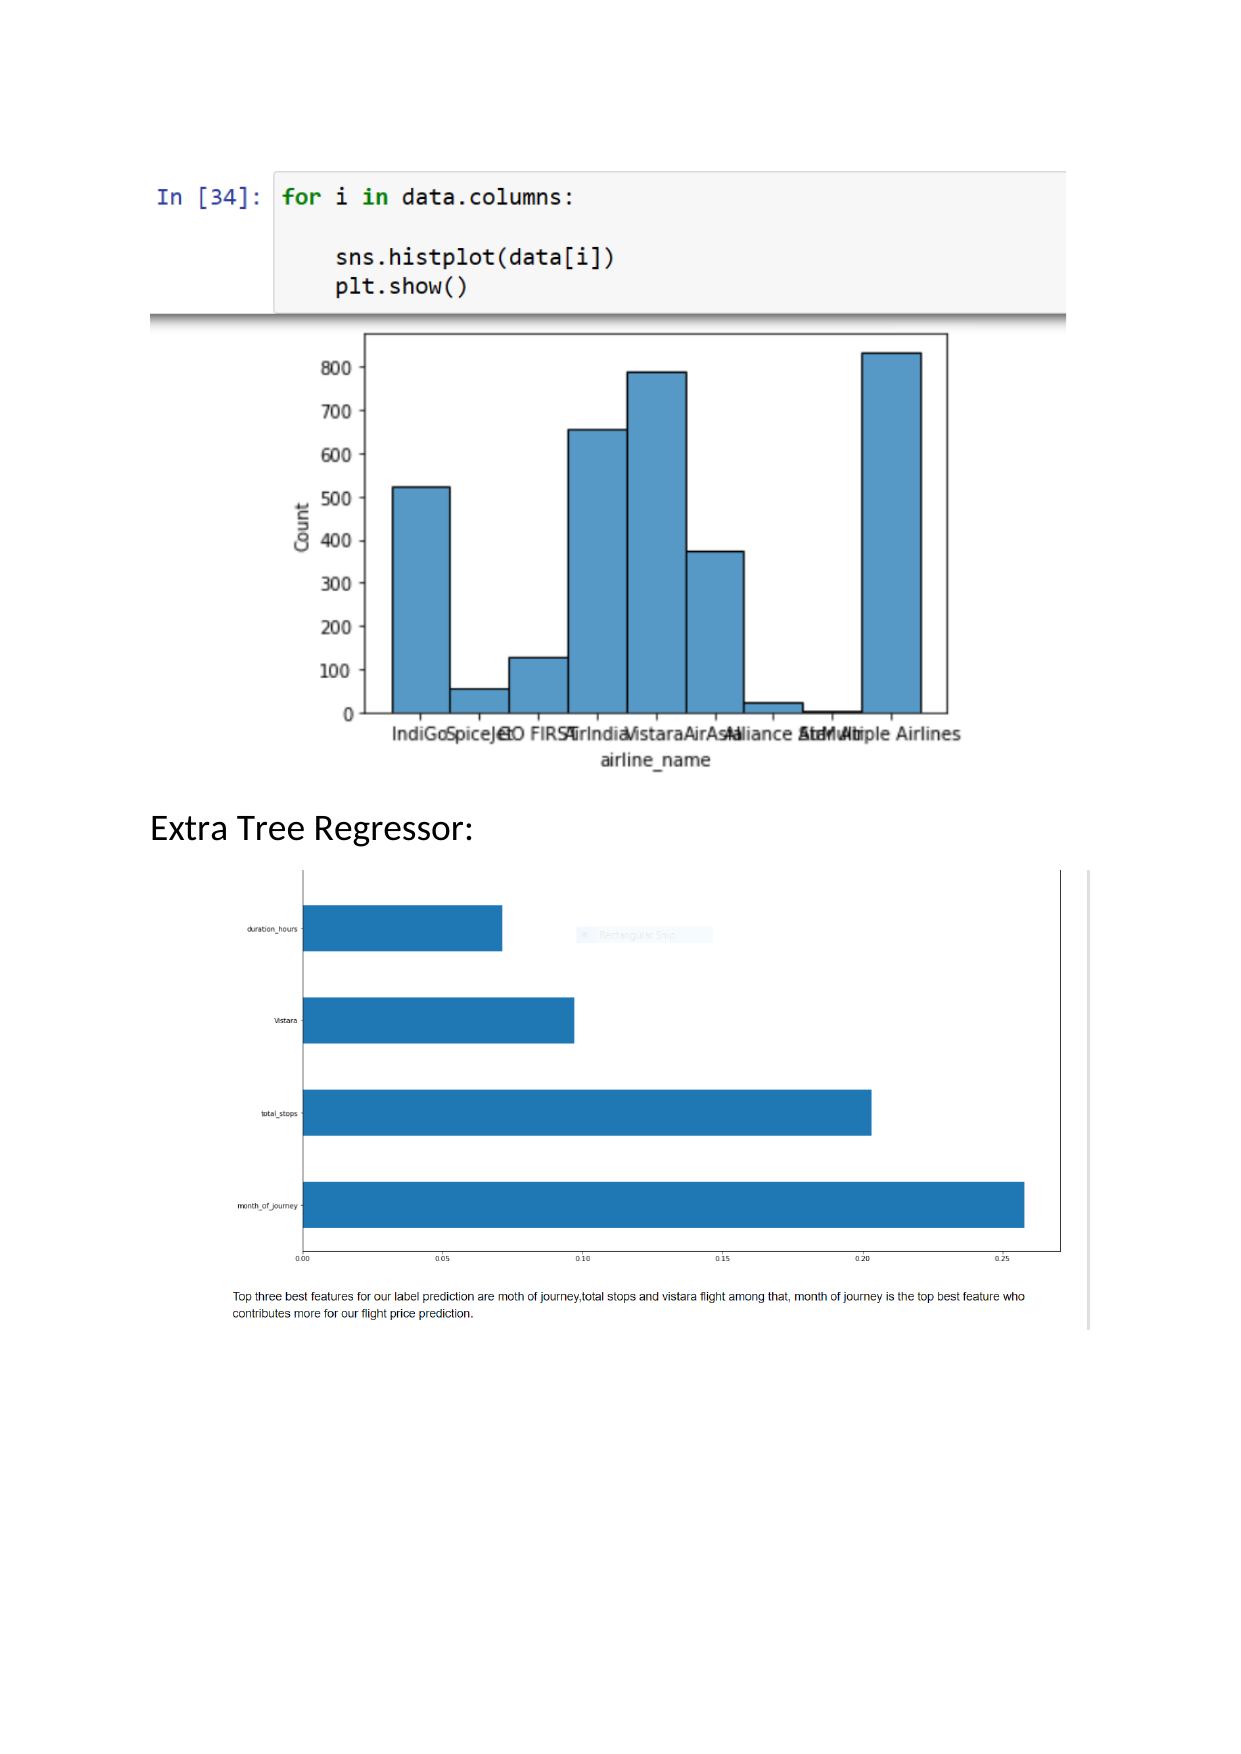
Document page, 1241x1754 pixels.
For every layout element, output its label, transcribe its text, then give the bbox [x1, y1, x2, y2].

picture [150, 150, 1067, 786]
picture [150, 870, 1091, 1330]
text Extra Tree Regressor: [150, 804, 1090, 850]
